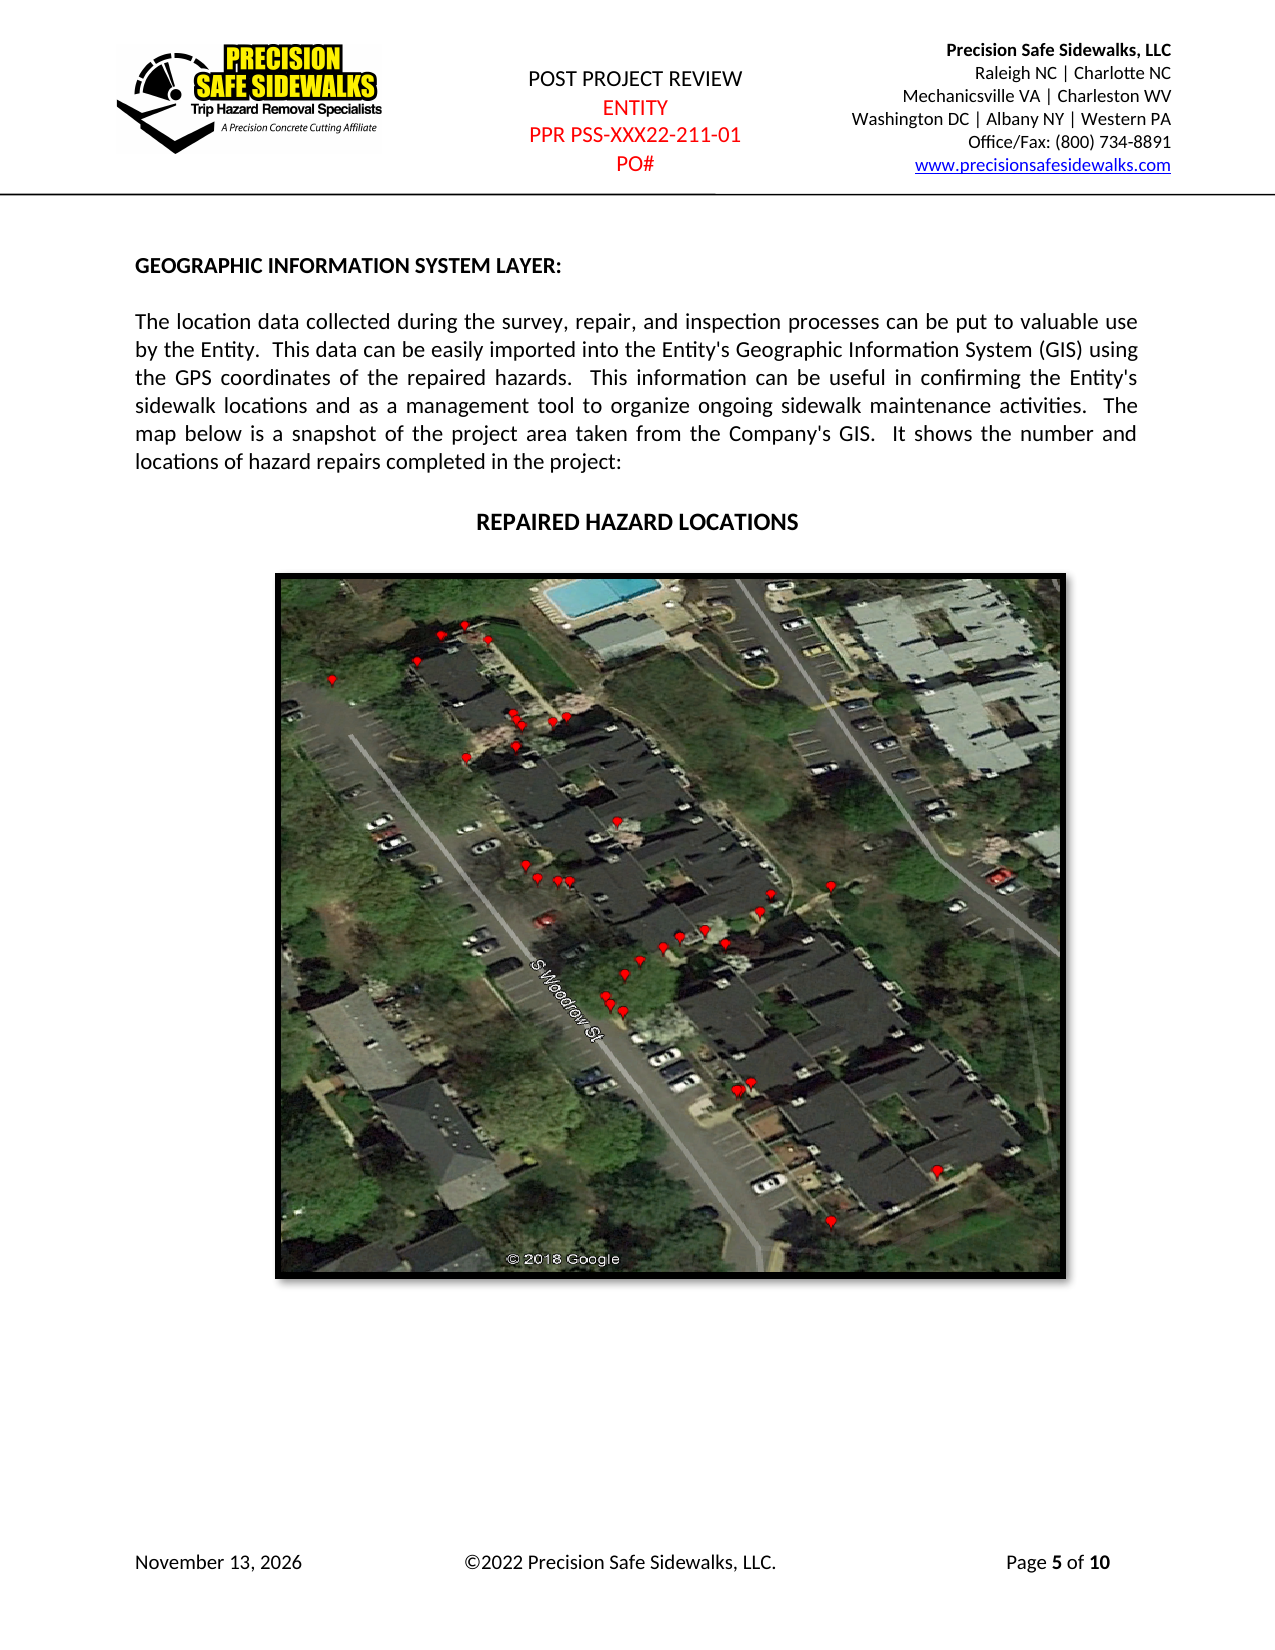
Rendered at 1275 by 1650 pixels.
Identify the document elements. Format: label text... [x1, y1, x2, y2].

text The location data collected during the survey, repair, and inspection processes can be put to valuable use by the Entity. This data can be easily imported into the Entity's Geographic Information System (GIS) using the GPS coordinates of the repaired hazards. This information can be useful in confirming the Entity's sidewalk locations and as a management tool to organize ongoing sidewalk maintenance activities. The map below is a snapshot of the project area taken from the Company's GIS. It shows the number and locations of hazard repairs completed in the project: [135, 307, 1140, 475]
text GEOGRAPHIC INFORMATION SYSTEM LAYER: [135, 251, 1140, 279]
picture [116, 44, 382, 154]
text REPAIRED HAZARD LOCATIONS [135, 506, 1140, 536]
picture [281, 579, 1060, 1272]
